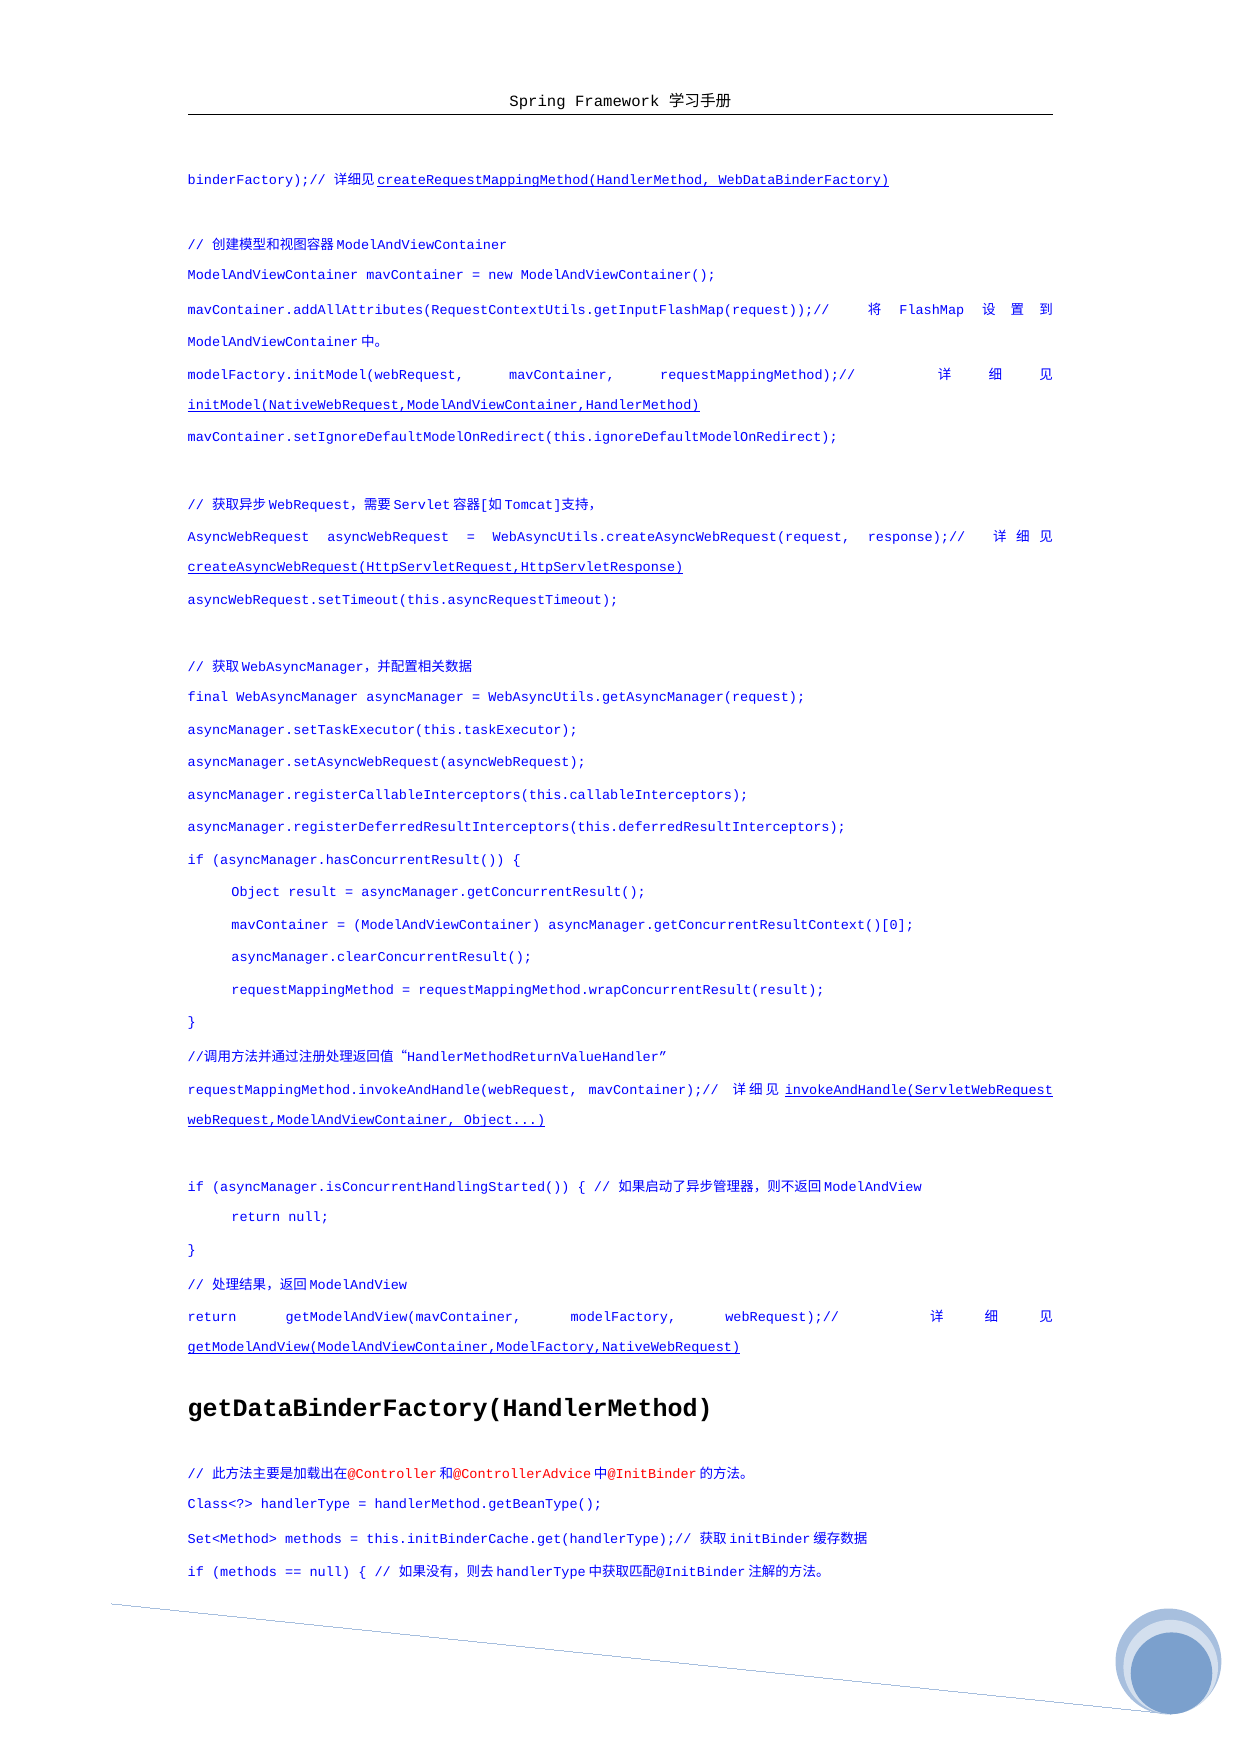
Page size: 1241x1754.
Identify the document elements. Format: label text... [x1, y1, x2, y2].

text return null; [187, 1202, 1053, 1234]
text mavContainer = (ModelAndViewContainer) asyncManager.getConcurrentResultContext()[0]; [187, 909, 1053, 942]
text asyncManager.registerDeferredResultInterceptors(this.deferredResultInterceptors); [187, 812, 1053, 844]
text requestMappingMethod = requestMappingMethod.wrapConcurrentResult(result); [187, 974, 1053, 1007]
text Object result = asyncManager.getConcurrentResult(); [187, 877, 1053, 909]
text //调用方法并通过注册处理返回值“HandlerMethodReturnValueHandler” [187, 1039, 1053, 1072]
text } [187, 1007, 1053, 1039]
text if (asyncManager.isConcurrentHandlingStarted()) { // 如果启动了异步管理器，则不返回ModelAndView [187, 1169, 1053, 1202]
text mavContainer.addAllAttributes(RequestContextUtils.getInputFlashMap(request));// 将FlashMap设置到ModelAndViewContainer中。 [187, 292, 1053, 357]
text // 处理结果，返回ModelAndView [187, 1267, 1053, 1299]
text ModelAndViewContainer mavContainer = new ModelAndViewContainer(); [187, 259, 1053, 292]
text Set<Method> methods = this.initBinderCache.get(handlerType);// 获取initBinder缓存数据 [187, 1521, 1053, 1554]
text // 此方法主要是加载出在@Controller和@ControllerAdvice中@InitBinder的方法。 [187, 1456, 1053, 1489]
text if (asyncManager.hasConcurrentResult()) { [187, 844, 1053, 877]
text asyncManager.setAsyncWebRequest(asyncWebRequest); [187, 747, 1053, 779]
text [187, 162, 1053, 194]
text } [187, 1234, 1053, 1267]
text // 获取WebAsyncManager，并配置相关数据 [187, 649, 1053, 682]
text asyncManager.setTaskExecutor(this.taskExecutor); [187, 714, 1053, 747]
text asyncManager.registerCallableInterceptors(this.callableInterceptors); [187, 779, 1053, 812]
text // 获取异步WebRequest，需要Servlet容器[如Tomcat]支持， [187, 487, 1053, 519]
text final WebAsyncManager asyncManager = WebAsyncUtils.getAsyncManager(request); [187, 682, 1053, 714]
text // 创建模型和视图容器ModelAndViewContainer [187, 227, 1053, 259]
text if (methods == null) { // 如果没有，则去handlerType中获取匹配@InitBinder注解的方法。 [187, 1554, 1053, 1586]
text mavContainer.setIgnoreDefaultModelOnRedirect(this.ignoreDefaultModelOnRedirect); [187, 422, 1053, 454]
text Class<?> handlerType = handlerMethod.getBeanType(); [187, 1489, 1053, 1521]
subtitle getDataBinderFactory(HandlerMethod) [187, 1394, 1053, 1426]
text asyncWebRequest.setTimeout(this.asyncRequestTimeout); [187, 584, 1053, 617]
text return getModelAndView(mavContainer, modelFactory, webRequest);// 详细见getModelAndView(ModelAndViewContainer,ModelFactory,NativeWebRequest) [187, 1299, 1053, 1364]
text requestMappingMethod.invokeAndHandle(webRequest, mavContainer);// 详细见invokeAndHandle(ServletWebRequest webRequest,ModelAndViewContainer, Object...) [187, 1072, 1053, 1137]
text asyncManager.clearConcurrentResult(); [187, 942, 1053, 974]
text AsyncWebRequest asyncWebRequest = WebAsyncUtils.createAsyncWebRequest(request, response);// 详细见createAsyncWebRequest(HttpServletRequest,HttpServletResponse) [187, 519, 1053, 584]
text modelFactory.initModel(webRequest, mavContainer, requestMappingMethod);// 详细见initModel(NativeWebRequest,ModelAndViewContainer,HandlerMethod) [187, 357, 1053, 422]
